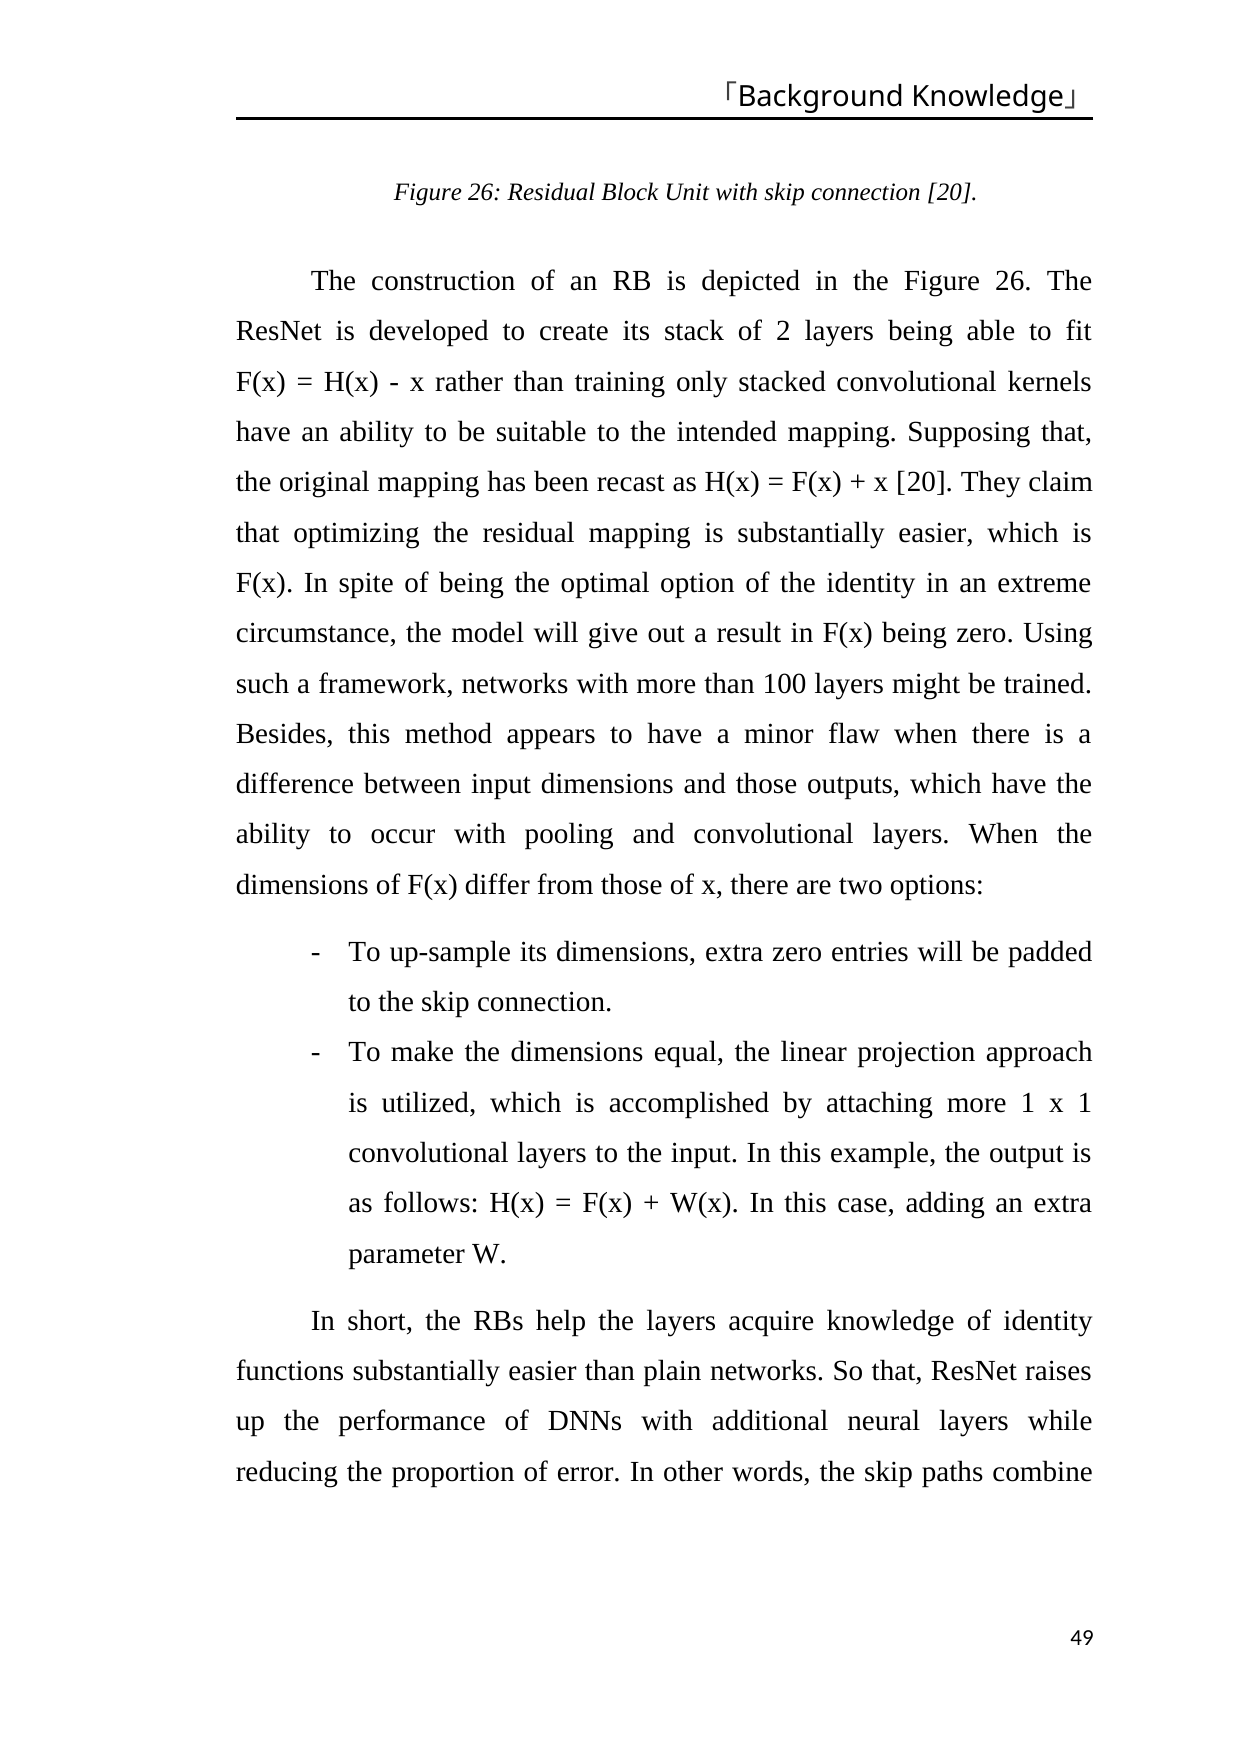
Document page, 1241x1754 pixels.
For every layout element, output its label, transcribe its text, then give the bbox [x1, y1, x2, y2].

text The construction of an RB is depicted in the Figure 26. The ResNet is developed to create its stack of 2 layers being able to fit F(x) = H(x) - x rather than training only stacked convolutional kernels have an ability to be suitable to the intended mapping. Supposing that, the original mapping has been recast as H(x) = F(x) + x [20]. They claim that optimizing the residual mapping is substantially easier, which is F(x). In spite of being the optimal option of the identity in an extreme circumstance, the model will give out a result in F(x) being zero. Using such a framework, networks with more than 100 layers might be trained. Besides, this method appears to have a minor flaw when there is a difference between input dimensions and those outputs, which have the ability to occur with pooling and convolutional layers. When the dimensions of F(x) differ from those of x, there are two options: [236, 263, 1093, 901]
text Figure 26: Residual Block Unit with skip connection [20]. [386, 177, 986, 206]
list To up-sample its dimensions, extra zero entries will be padded to the skip connection. [311, 934, 1093, 1018]
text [236, 1303, 1093, 1487]
list To make the dimensions equal, the linear projection approach is utilized, which is accomplished by attaching more 1 x 1 convolutional layers to the input. In this example, the output is as follows: H(x) = F(x) + W(x). In this case, adding an extra parameter W. [311, 1034, 1093, 1269]
